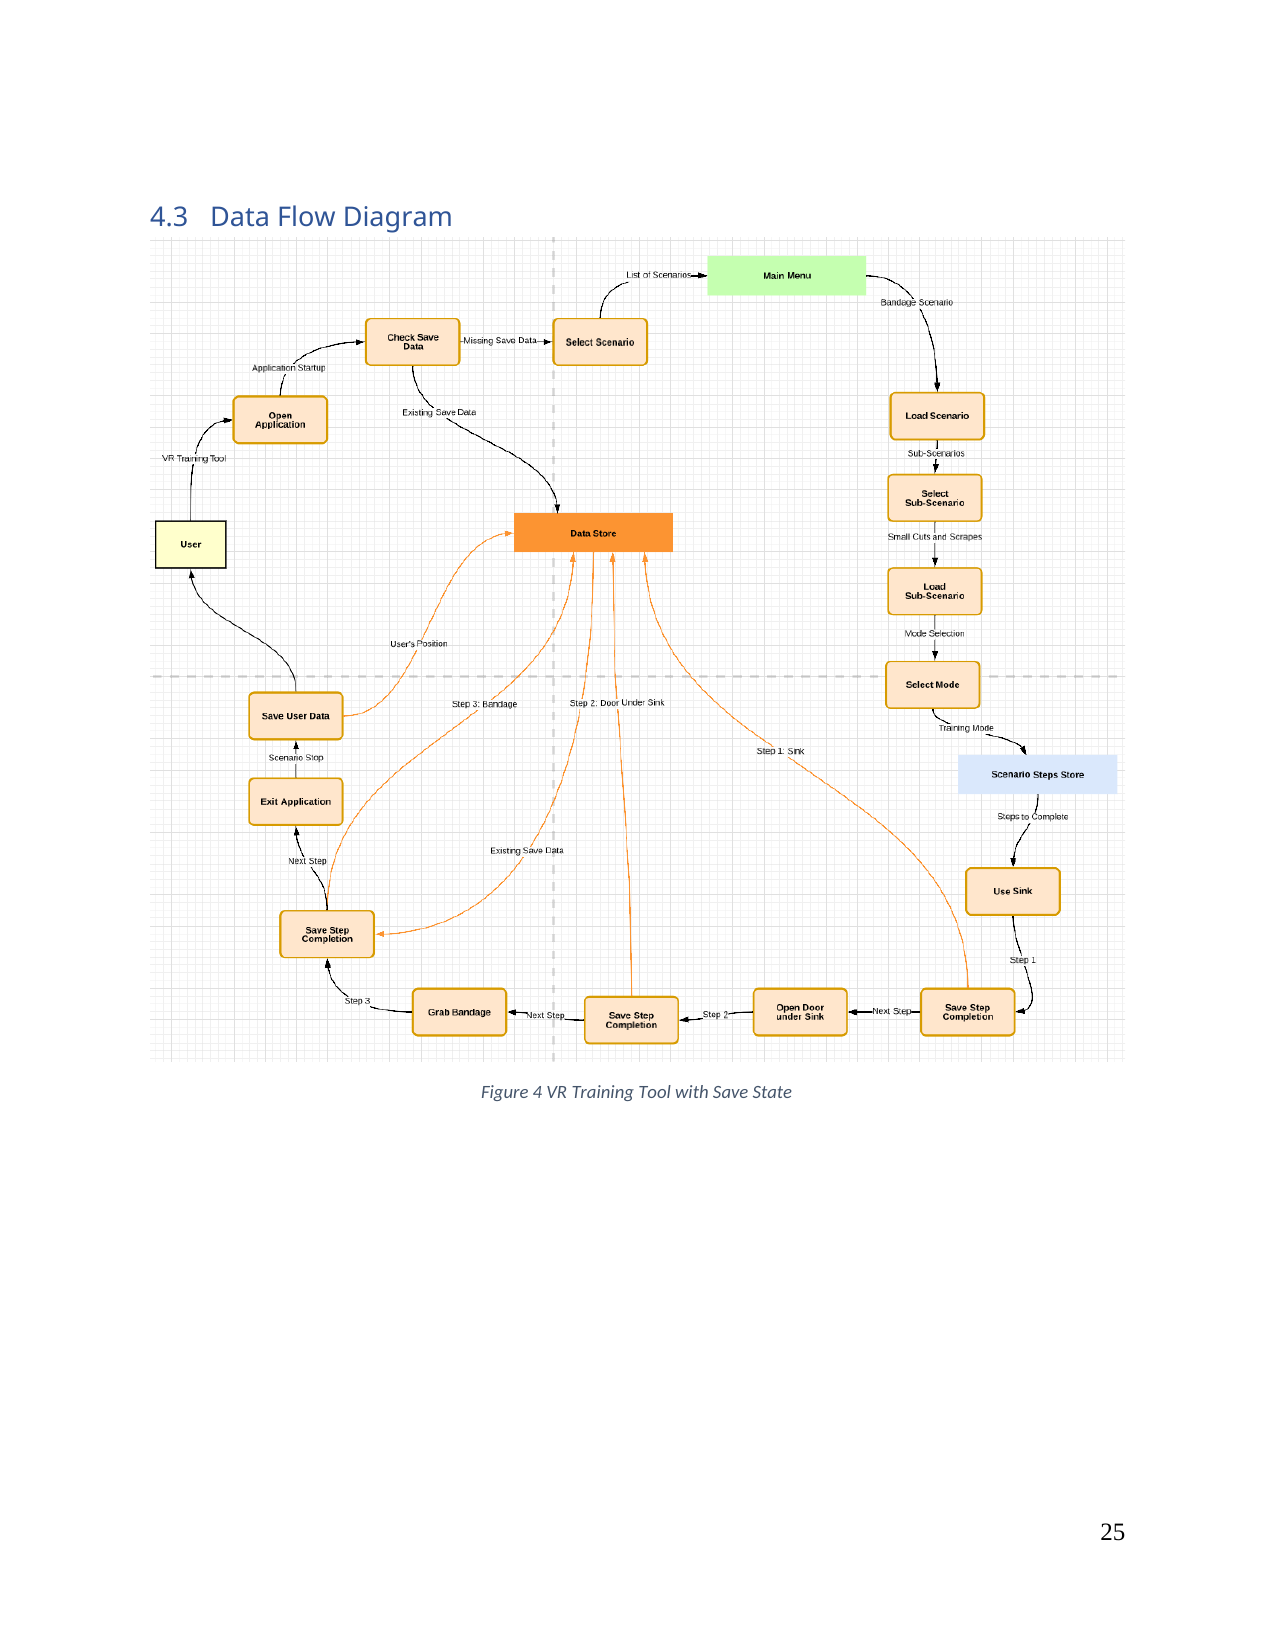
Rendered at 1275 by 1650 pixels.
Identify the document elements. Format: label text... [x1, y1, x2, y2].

text Figure 4 VR Training Tool with Save State [150, 1081, 1125, 1103]
picture [150, 237, 1125, 1062]
subtitle Data Flow Diagram [150, 198, 1125, 234]
